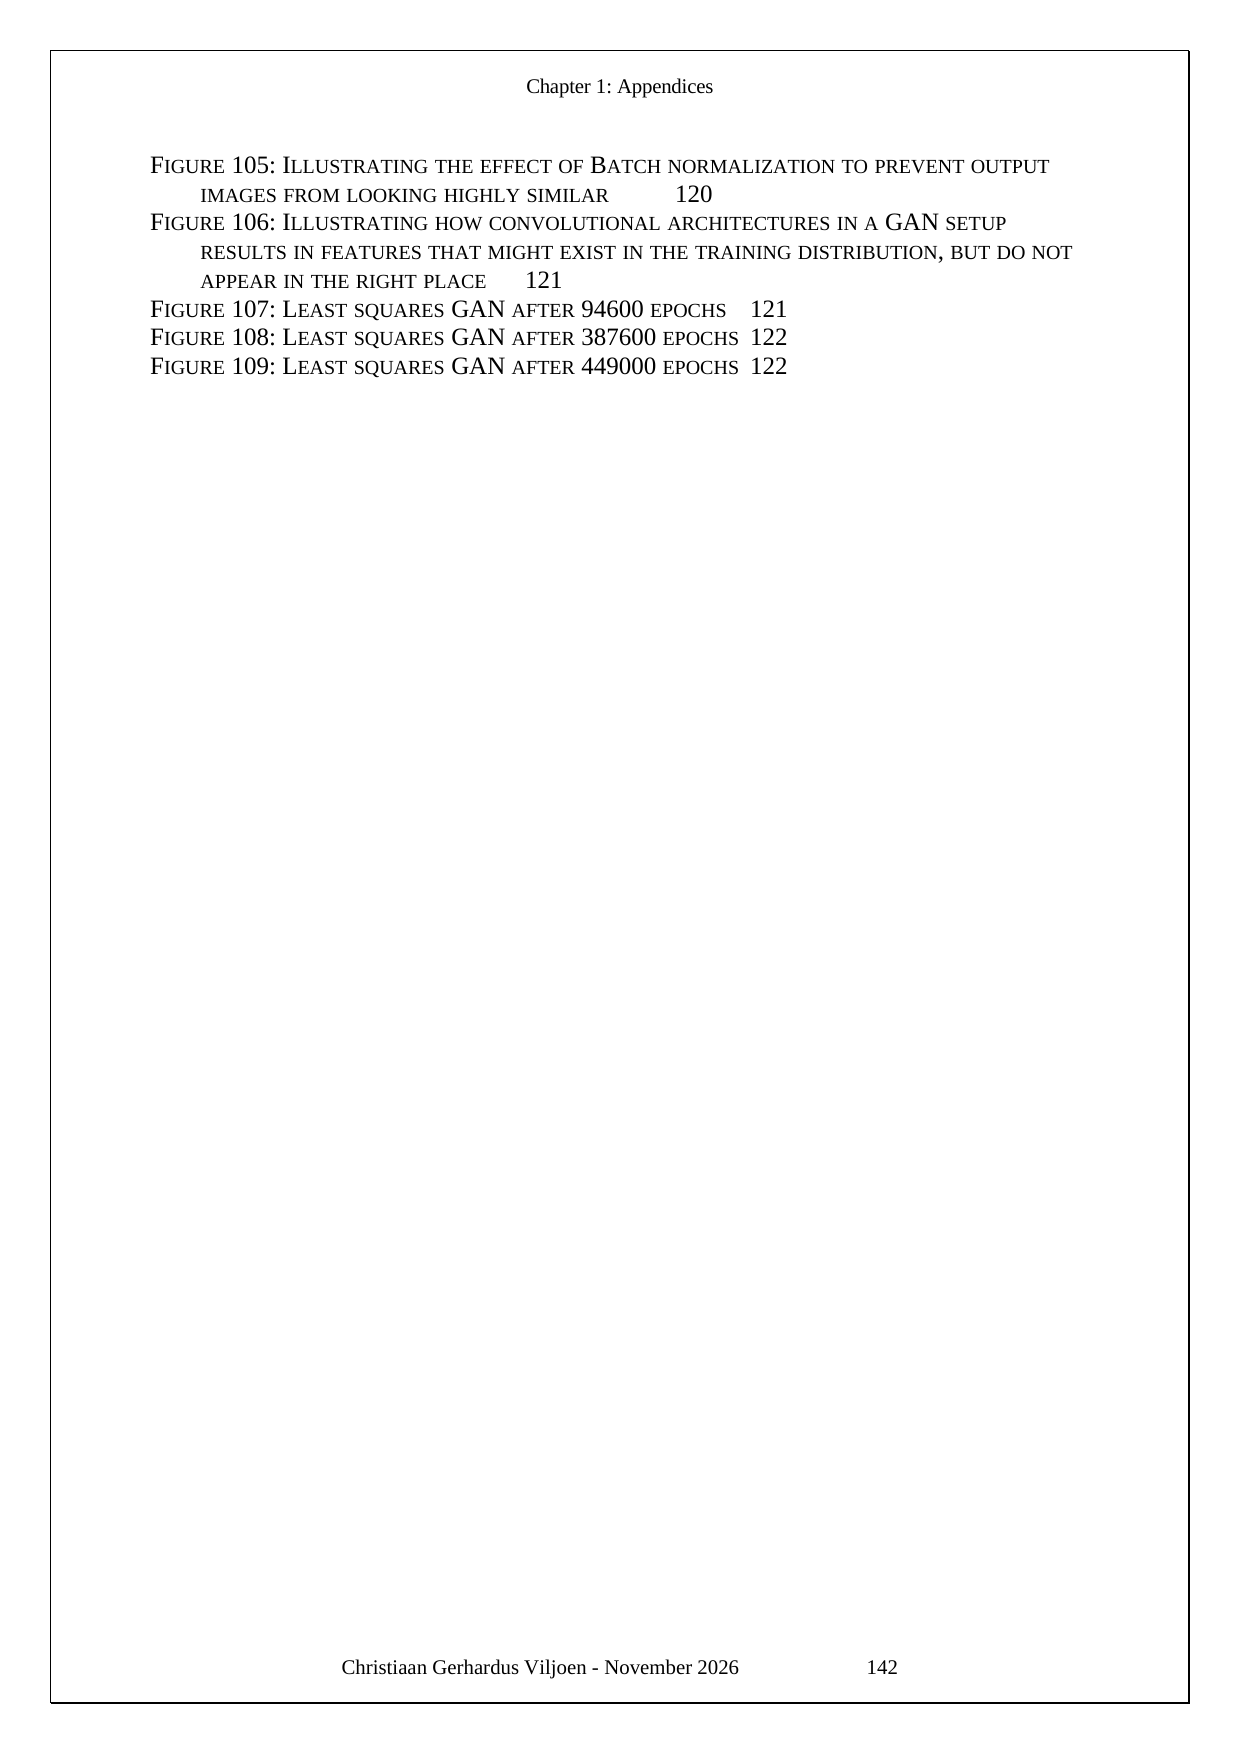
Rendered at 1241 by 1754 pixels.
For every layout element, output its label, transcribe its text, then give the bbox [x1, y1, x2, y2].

text Figure 108: Least squares GAN after 387600 epochs 122 [150, 322, 1089, 351]
text Figure 105: Illustrating the effect of Batch normalization to prevent output images from looking highly similar 120 [150, 150, 1089, 207]
text Figure 109: Least squares GAN after 449000 epochs 122 [150, 351, 1089, 380]
text Figure 106: Illustrating how convolutional architectures in a GAN setup results in features that might exist in the training distribution, but do not appear in the right place 121 [150, 207, 1089, 294]
text Figure 107: Least squares GAN after 94600 epochs 121 [150, 294, 1089, 322]
